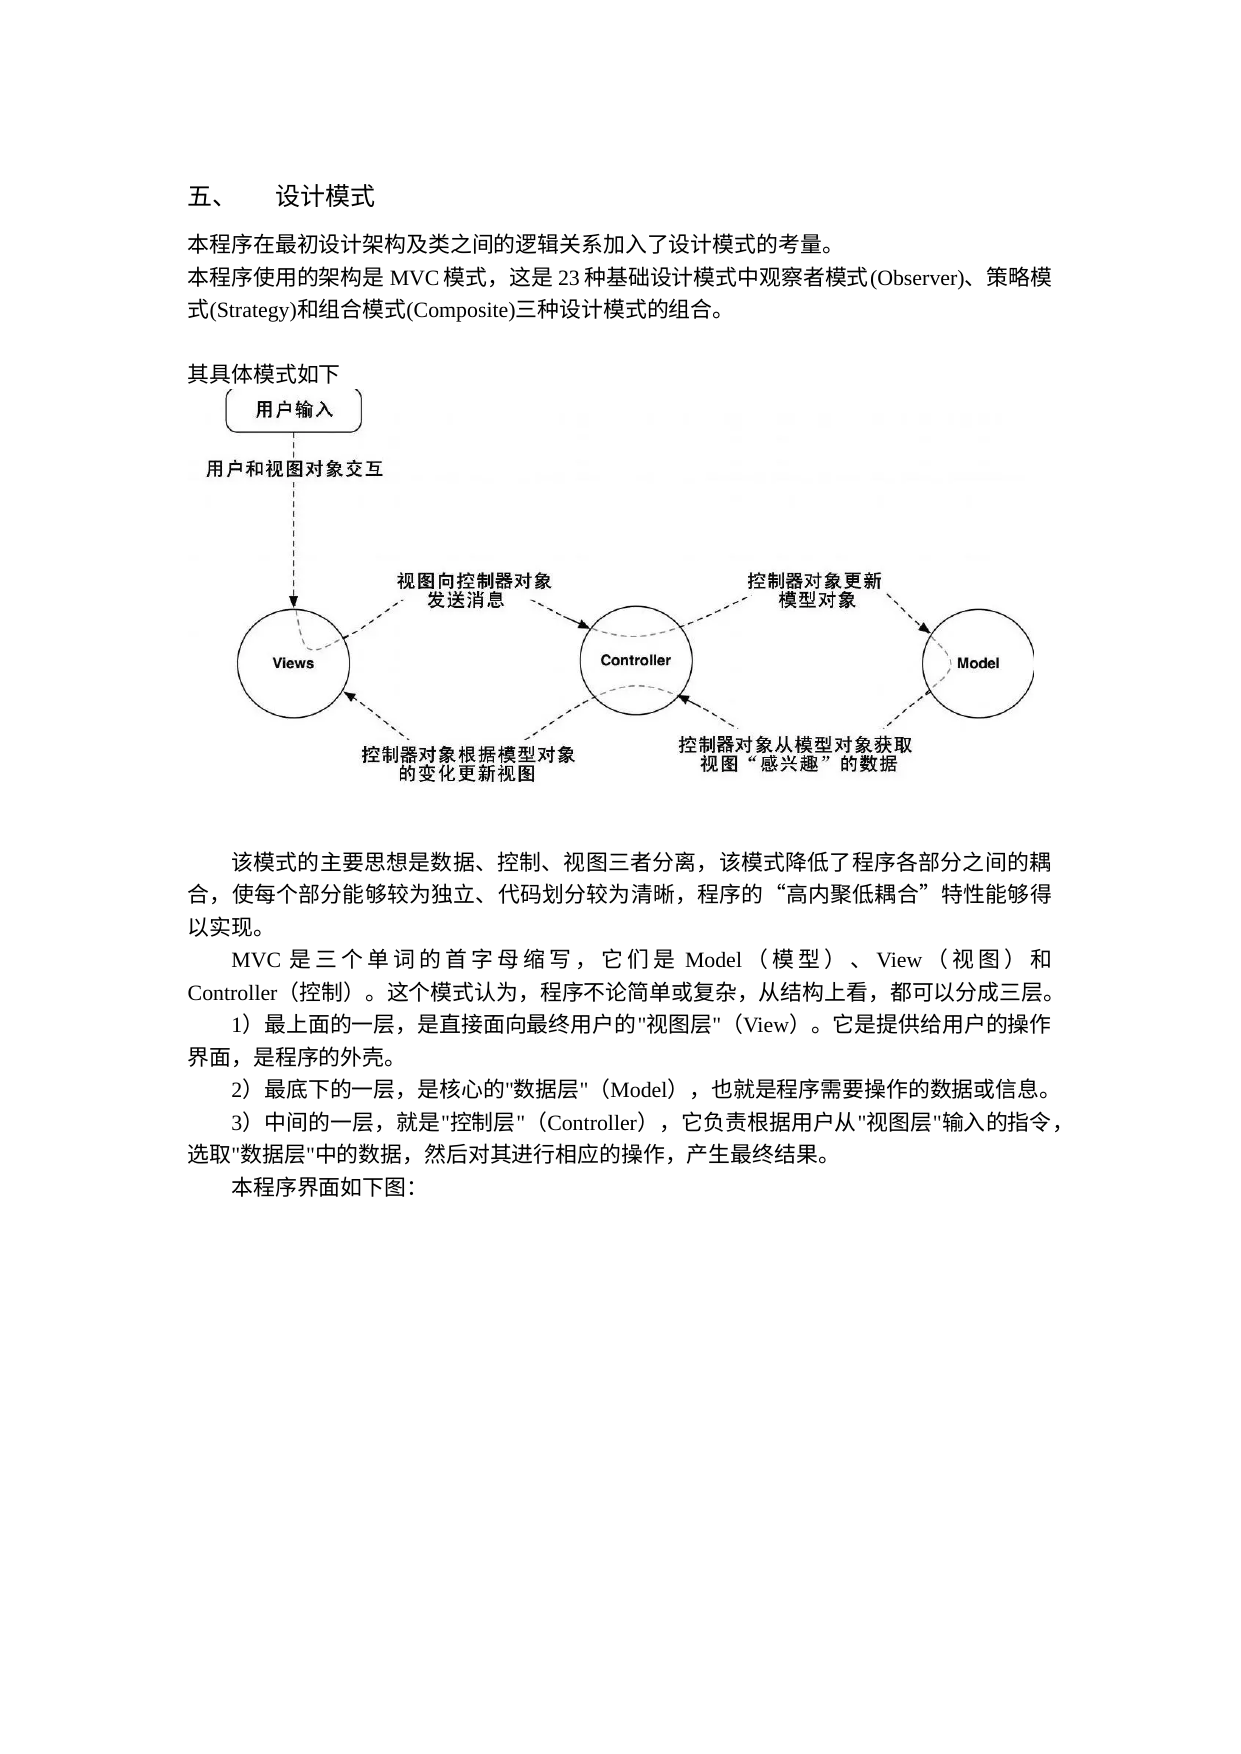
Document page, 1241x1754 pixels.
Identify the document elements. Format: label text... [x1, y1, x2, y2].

text MVC是三个单词的首字母缩写，它们是Model（模型）、View（视图）和Controller（控制）。这个模式认为，程序不论简单或复杂，从结构上看，都可以分成三层。 [187, 942, 1053, 1007]
text 1）最上面的一层，是直接面向最终用户的"视图层"（View）。它是提供给用户的操作界面，是程序的外壳。 [187, 1007, 1053, 1072]
text 其具体模式如下 [187, 357, 1053, 389]
text 本程序界面如下图： [187, 1169, 1053, 1202]
picture [187, 389, 1034, 786]
list 设计模式 [187, 162, 1053, 227]
text 本程序在最初设计架构及类之间的逻辑关系加入了设计模式的考量。 [187, 227, 1053, 259]
text 2）最底下的一层，是核心的"数据层"（Model），也就是程序需要操作的数据或信息。 [187, 1072, 1053, 1104]
text 本程序使用的架构是MVC模式，这是23种基础设计模式中观察者模式(Observer)、策略模式(Strategy)和组合模式(Composite)三种设计模式的组合。 [187, 259, 1053, 324]
text 该模式的主要思想是数据、控制、视图三者分离，该模式降低了程序各部分之间的耦合，使每个部分能够较为独立、代码划分较为清晰，程序的“高内聚低耦合”特性能够得以实现。 [187, 844, 1053, 942]
text 3）中间的一层，就是"控制层"（Controller），它负责根据用户从"视图层"输入的指令，选取"数据层"中的数据，然后对其进行相应的操作，产生最终结果。 [187, 1104, 1053, 1169]
